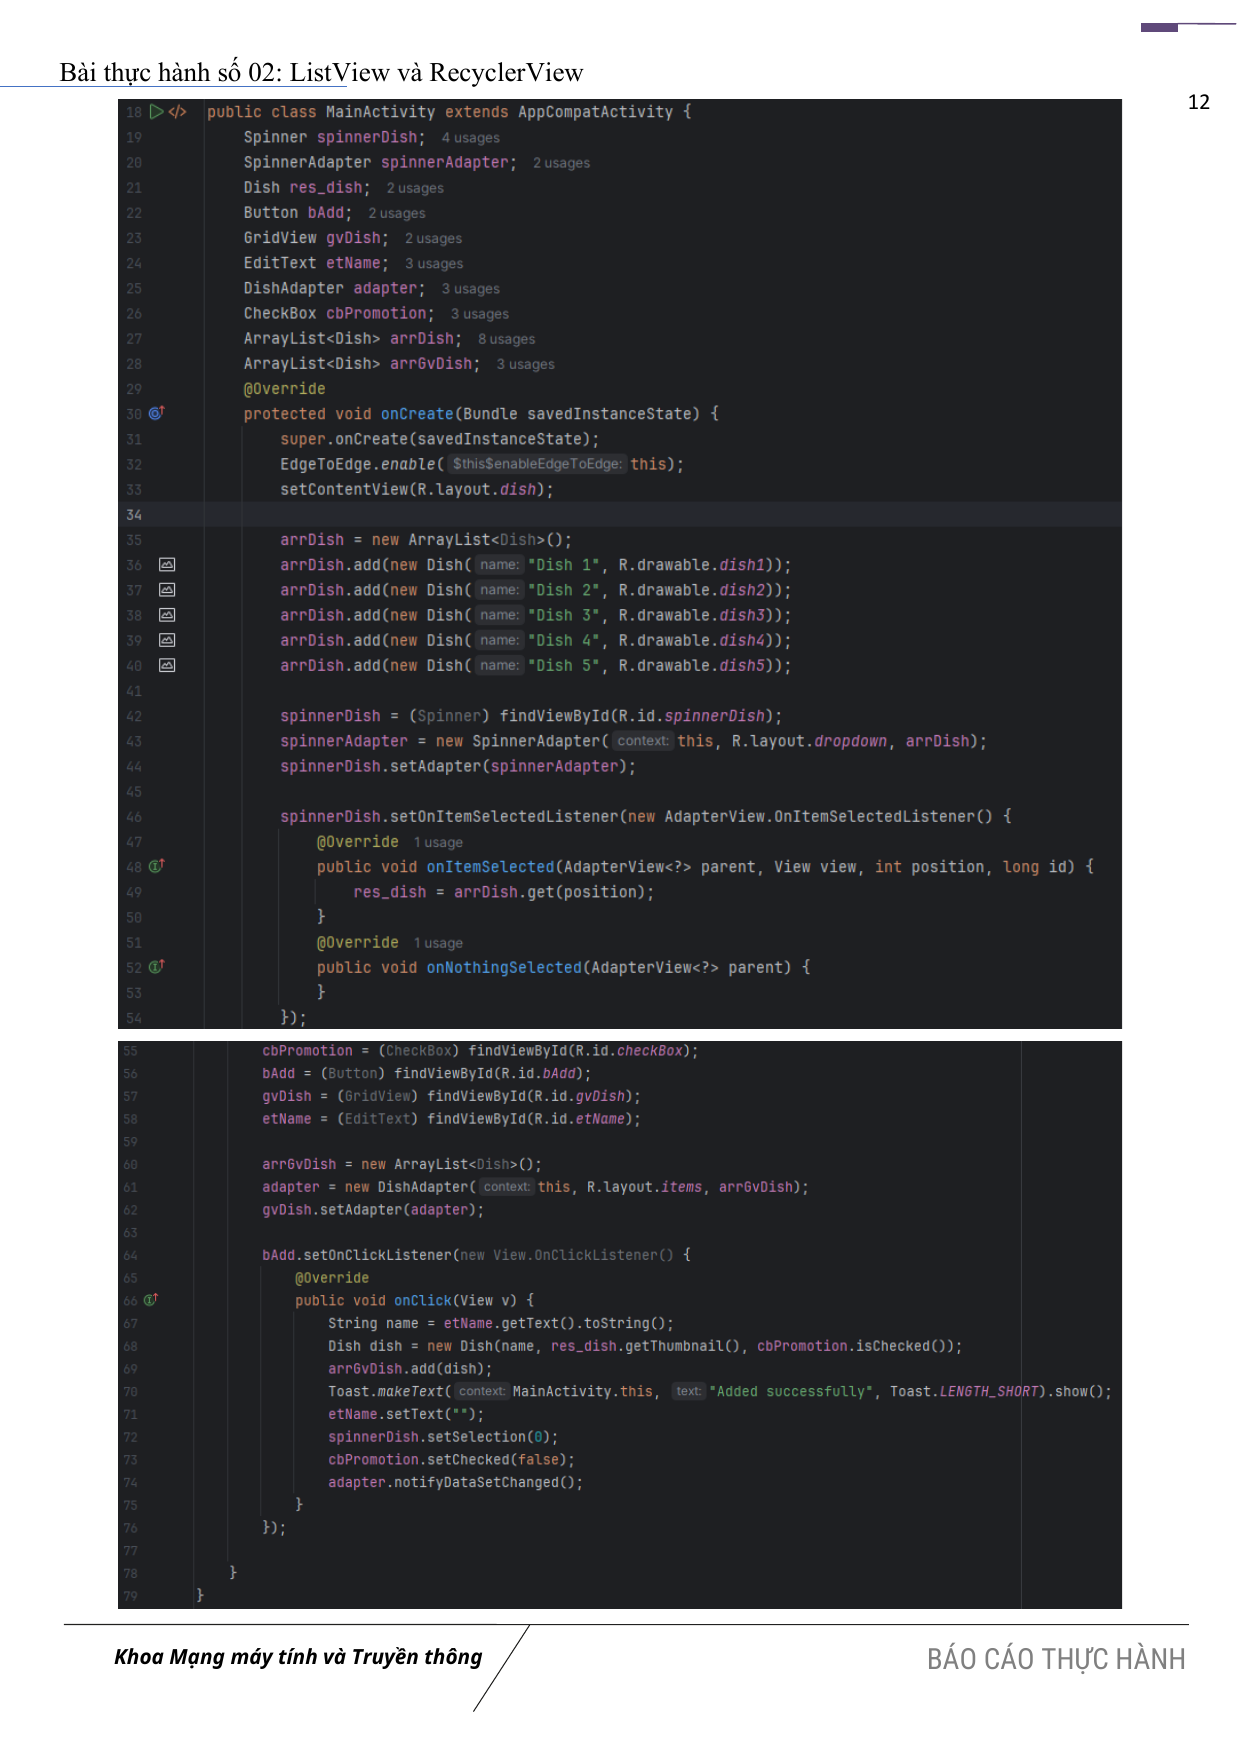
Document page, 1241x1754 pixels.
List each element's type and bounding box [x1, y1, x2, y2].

picture [118, 99, 1123, 1029]
picture [118, 1041, 1123, 1609]
